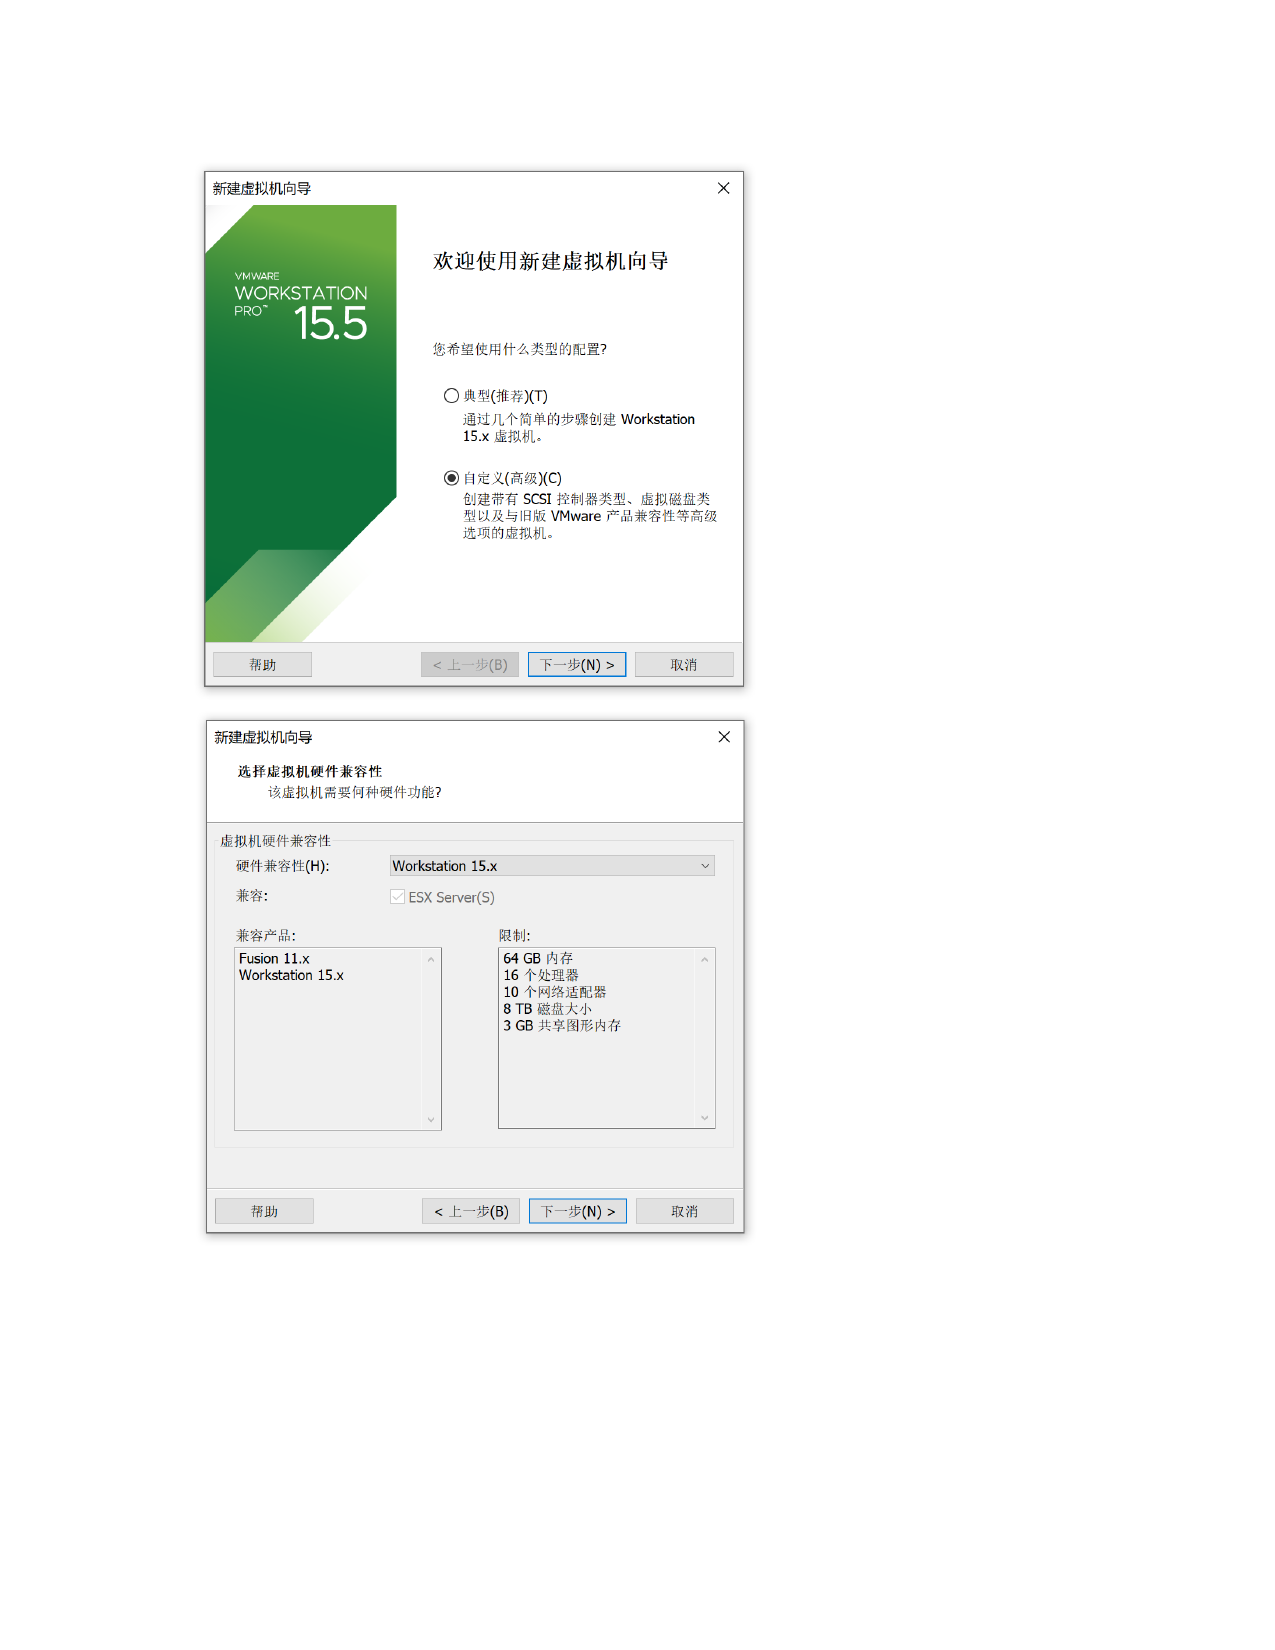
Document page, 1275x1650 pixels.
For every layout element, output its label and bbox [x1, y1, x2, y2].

picture [187, 711, 760, 1265]
picture [187, 158, 771, 708]
